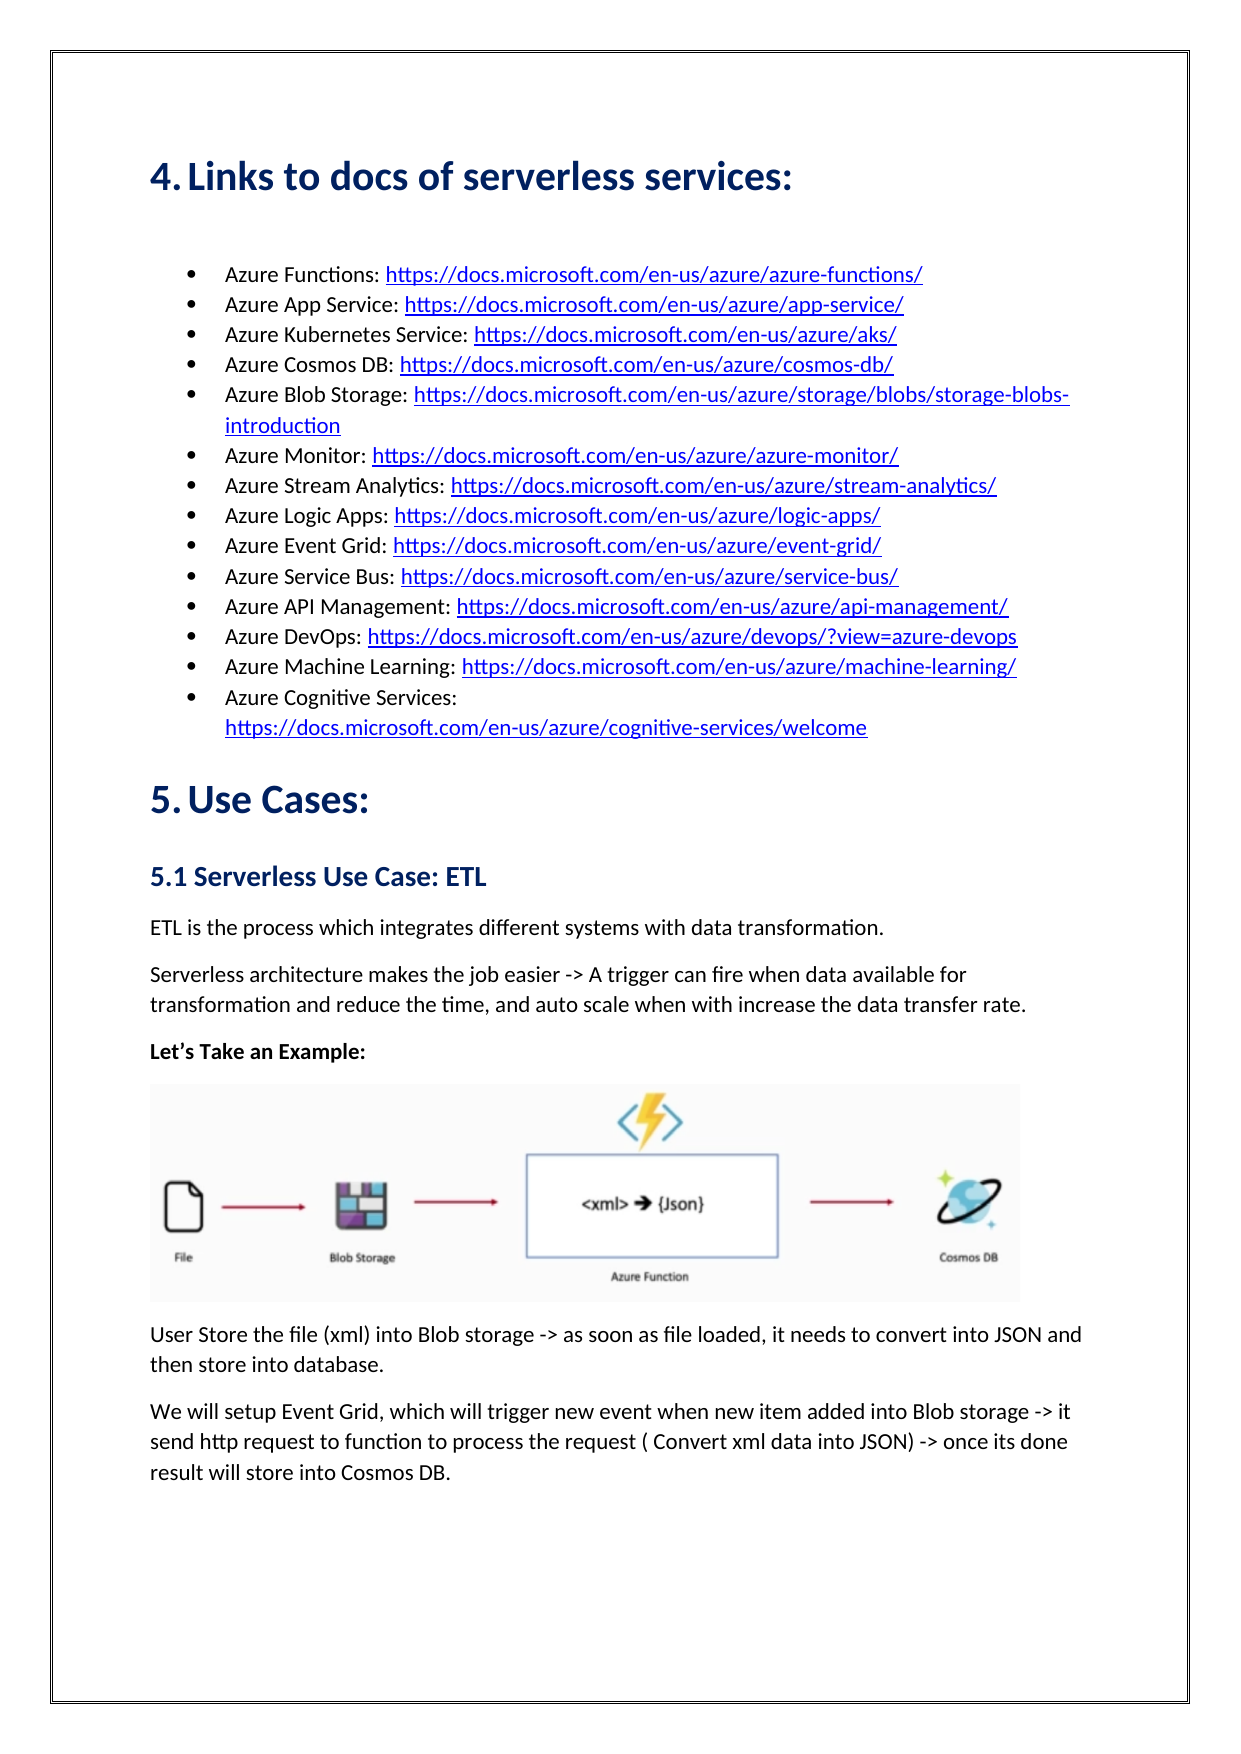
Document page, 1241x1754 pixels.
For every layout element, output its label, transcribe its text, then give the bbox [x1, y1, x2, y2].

list Azure DevOps: https://docs.microsoft.com/en-us/azure/devops/?view=azure-devops [187, 622, 1090, 650]
list Azure Logic Apps: https://docs.microsoft.com/en-us/azure/logic-apps/ [187, 501, 1090, 529]
list Azure Monitor: https://docs.microsoft.com/en-us/azure/azure-monitor/ [187, 441, 1090, 469]
text Let’s Take an Example: [150, 1037, 1090, 1066]
list Azure Kubernetes Service: https://docs.microsoft.com/en-us/azure/aks/ [187, 320, 1090, 348]
text User Store the file (xml) into Blob storage -> as soon as file loaded, it needs to convert into JSON and then store into database. [150, 1320, 1090, 1378]
list Use Cases: [150, 773, 1090, 824]
list Azure Event Grid: https://docs.microsoft.com/en-us/azure/event-grid/ [187, 532, 1090, 560]
list Links to docs of serverless services: [150, 150, 1090, 201]
list Azure Service Bus: https://docs.microsoft.com/en-us/azure/service-bus/ [187, 562, 1090, 590]
list Azure API Management: https://docs.microsoft.com/en-us/azure/api-management/ [187, 592, 1090, 620]
list Azure Functions: https://docs.microsoft.com/en-us/azure/azure-functions/ [187, 260, 1090, 288]
text Serverless architecture makes the job easier -> A trigger can fire when data available for transformation and reduce the time, and auto scale when with increase the data transfer rate. [150, 960, 1090, 1019]
picture [150, 1084, 1021, 1302]
list Azure Machine Learning: https://docs.microsoft.com/en-us/azure/machine-learning/ [187, 652, 1090, 681]
list Serverless Use Case: ETL [150, 858, 1090, 894]
list Azure Blob Storage: https://docs.microsoft.com/en-us/azure/storage/blobs/storage-blobs-introduction [187, 381, 1090, 439]
text We will setup Event Grid, which will trigger new event when new item added into Blob storage -> it send http request to function to process the request ( Convert xml data into JSON) -> once its done result will store into Cosmos DB. [150, 1397, 1090, 1486]
text ETL is the process which integrates different systems with data transformation. [150, 913, 1090, 942]
list Azure Stream Analytics: https://docs.microsoft.com/en-us/azure/stream-analytics/ [187, 471, 1090, 499]
list Azure Cognitive Services: https://docs.microsoft.com/en-us/azure/cognitive-services/welcome [187, 683, 1090, 741]
list Azure Cosmos DB: https://docs.microsoft.com/en-us/azure/cosmos-db/ [187, 350, 1090, 378]
list Azure App Service: https://docs.microsoft.com/en-us/azure/app-service/ [187, 290, 1090, 318]
